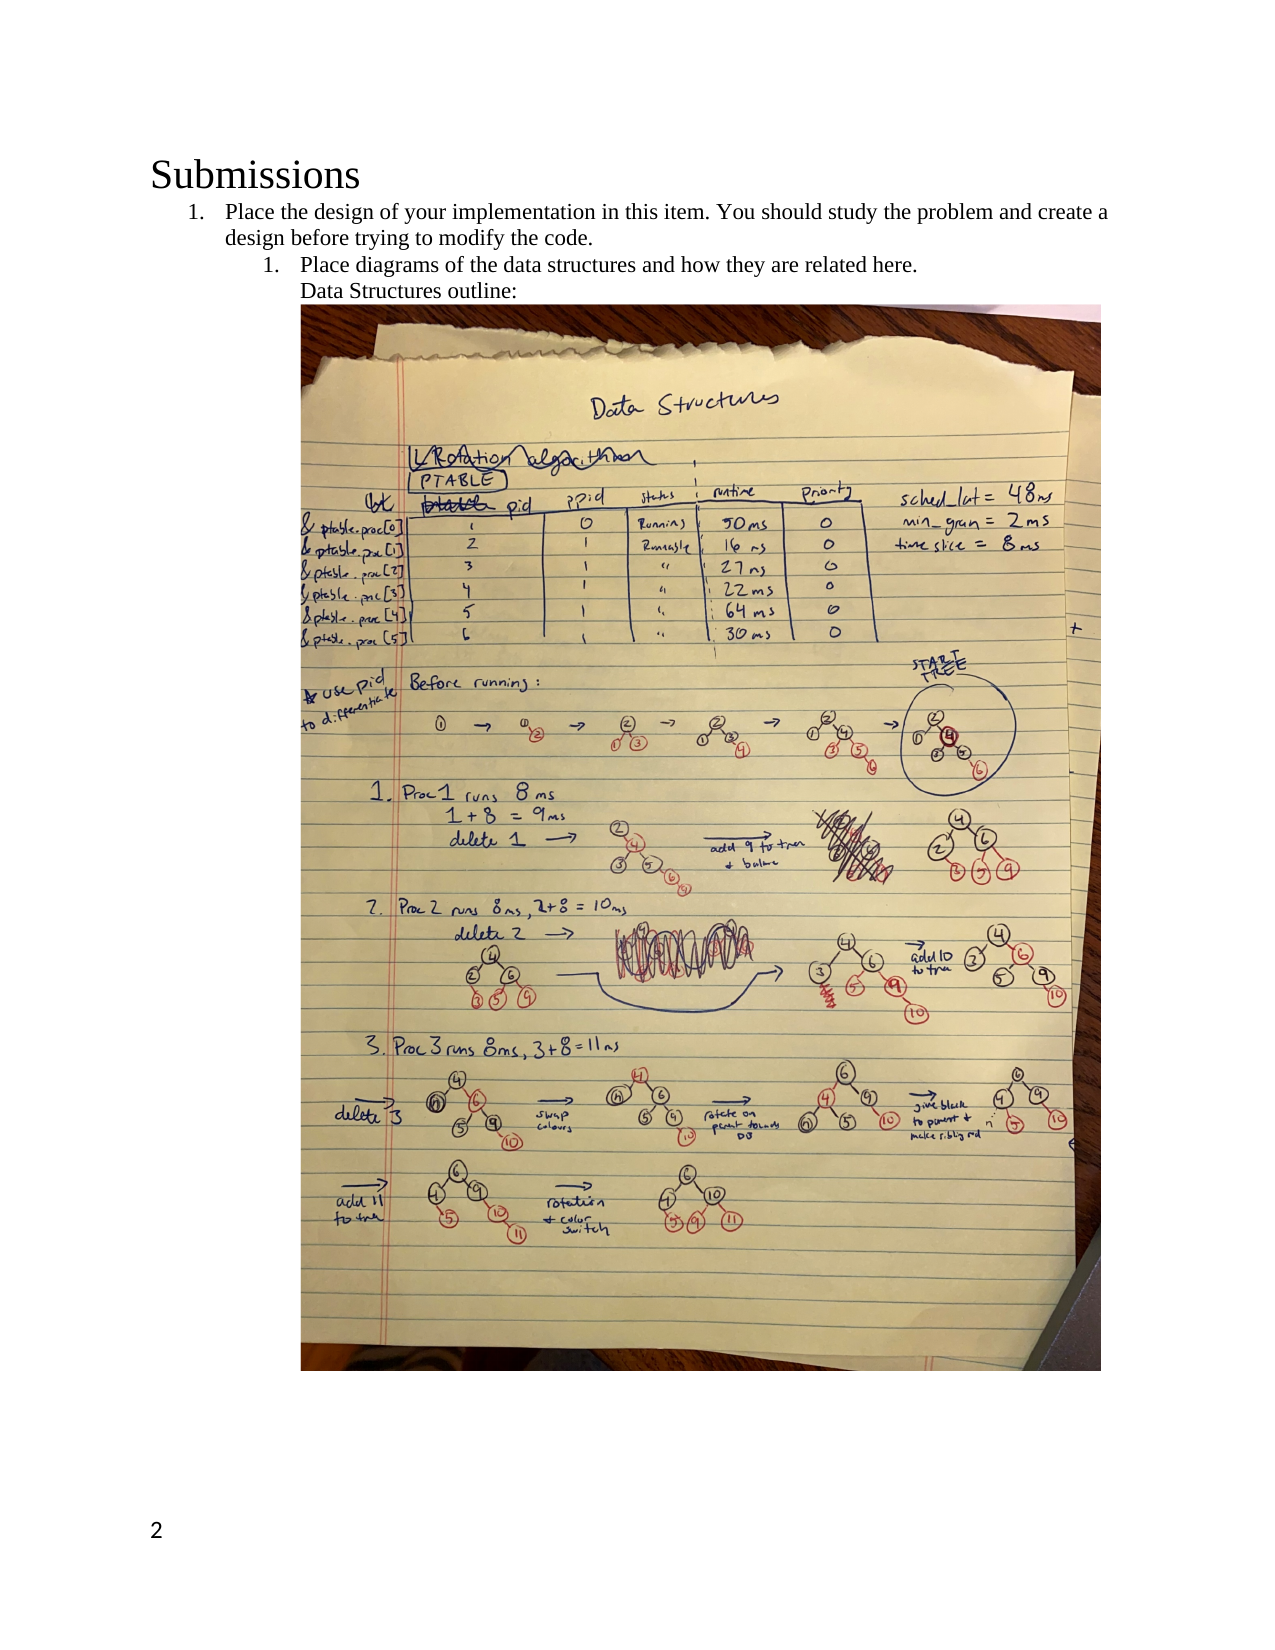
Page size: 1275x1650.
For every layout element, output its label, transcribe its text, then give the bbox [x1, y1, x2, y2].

list Place diagrams of the data structures and how they are related here. [262, 251, 1125, 277]
list Place the design of your implementation in this item. You should study the problem and create a design before trying to modify the code. [187, 198, 1125, 251]
text Submissions [150, 150, 1125, 198]
text Data Structures outline: [300, 277, 1125, 303]
picture [301, 306, 1101, 1370]
